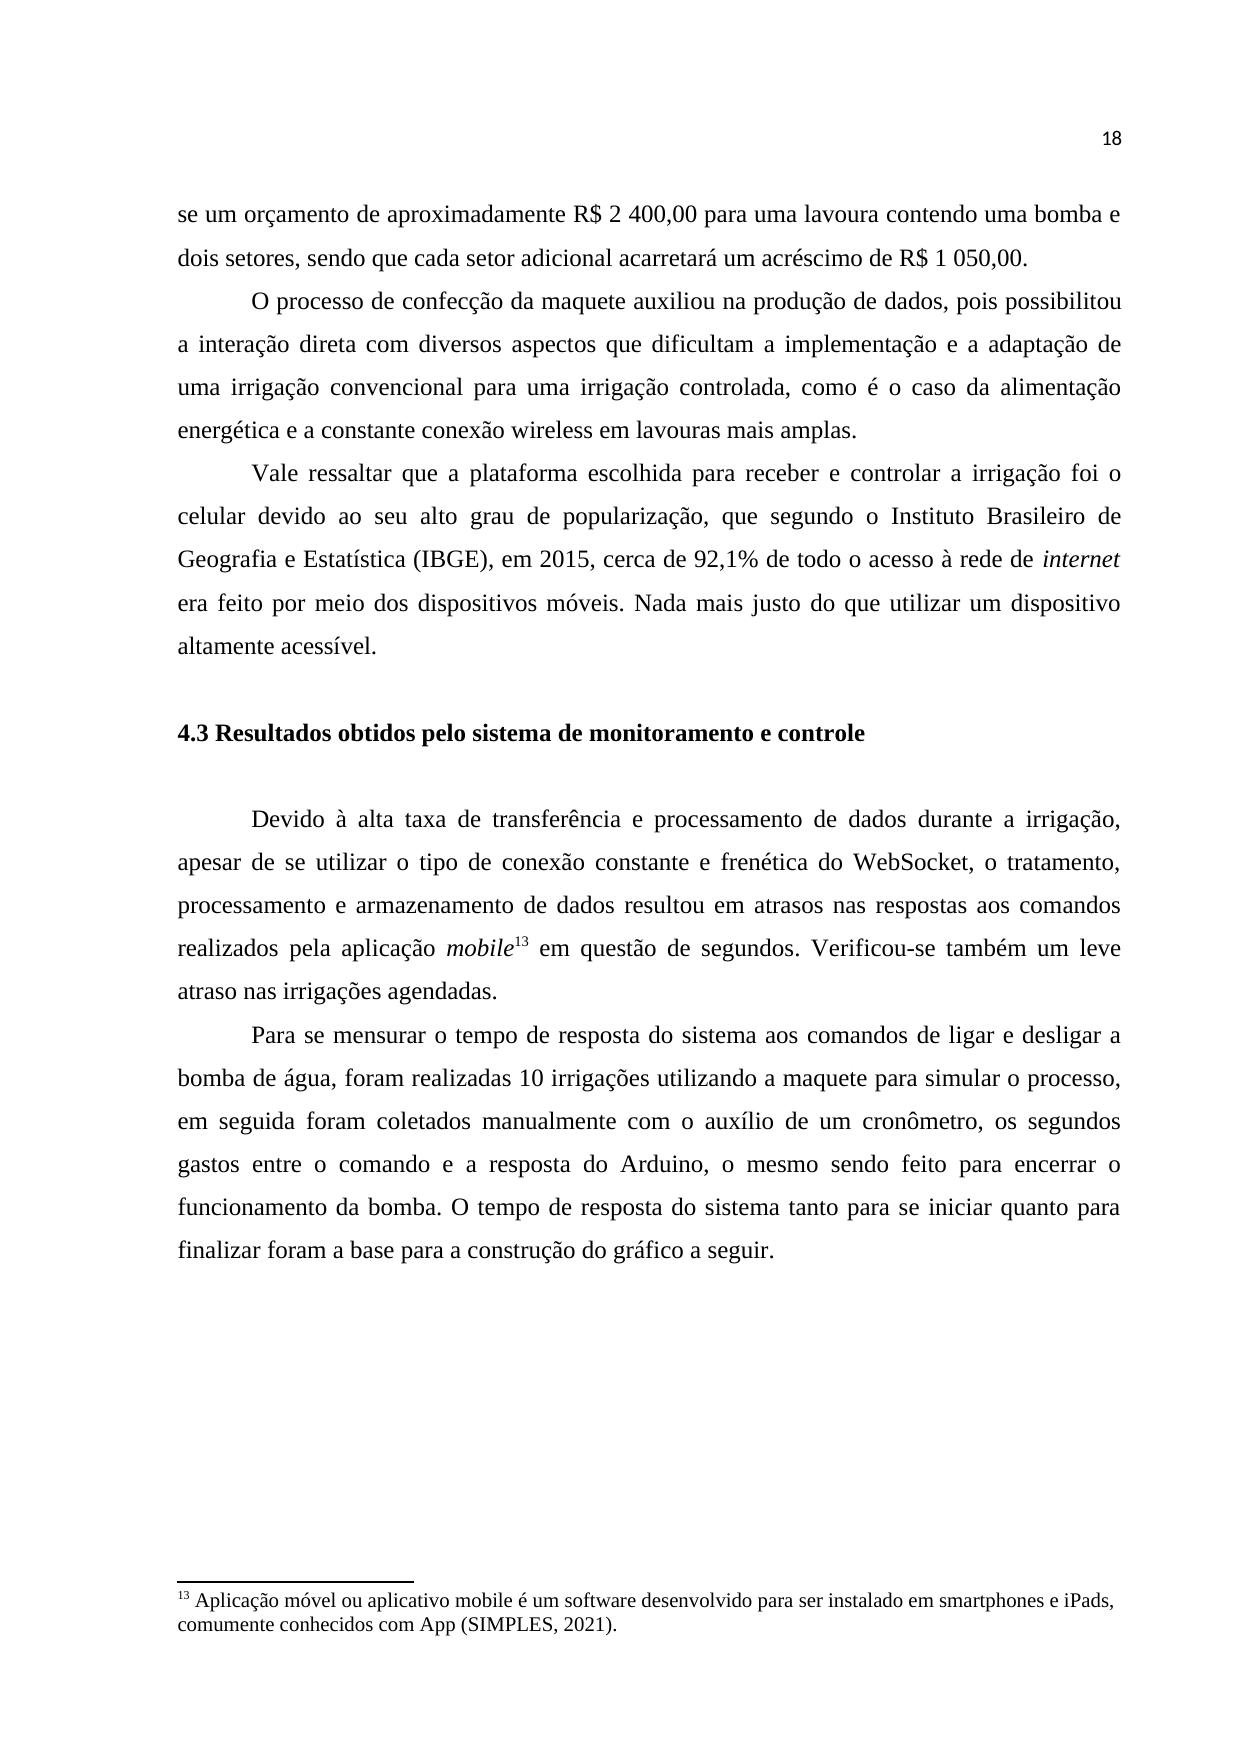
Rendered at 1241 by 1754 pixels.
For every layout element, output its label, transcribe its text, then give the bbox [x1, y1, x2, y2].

text O processo de confecção da maquete auxiliou na produção de dados, pois possibilitou a interação direta com diversos aspectos que dificultam a implementação e a adaptação de uma irrigação convencional para uma irrigação controlada, como é o caso da alimentação energética e a constante conexão wireless em lavouras mais amplas. [177, 286, 1122, 444]
text Para se mensurar o tempo de resposta do sistema aos comandos de ligar e desligar a bomba de água, foram realizadas 10 irrigações utilizando a maquete para simular o processo, em seguida foram coletados manualmente com o auxílio de um cronômetro, os segundos gastos entre o comando e a resposta do Arduino, o mesmo sendo feito para encerrar o funcionamento da bomba. O tempo de resposta do sistema tanto para se iniciar quanto para finalizar foram a base para a construção do gráfico a seguir. [177, 1020, 1122, 1264]
text Vale ressaltar que a plataforma escolhida para receber e controlar a irrigação foi o celular devido ao seu alto grau de popularização, que segundo o Instituto Brasileiro de Geografia e Estatística (IBGE), em 2015, cerca de 92,1% de todo o acesso à rede de internet era feito por meio dos dispositivos móveis. Nada mais justo do que utilizar um dispositivo altamente acessível. [177, 458, 1122, 659]
text 4.3 Resultados obtidos pelo sistema de monitoramento e controle [177, 718, 1122, 746]
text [177, 199, 1122, 271]
text Devido à alta taxa de transferência e processamento de dados durante a irrigação, apesar de se utilizar o tipo de conexão constante e frenética do WebSocket, o tratamento, processamento e armazenamento de dados resultou em atrasos nas respostas aos comandos realizados pela aplicação mobile em questão de segundos. Verificou-se também um leve atraso nas irrigações agendadas. [177, 804, 1122, 1005]
